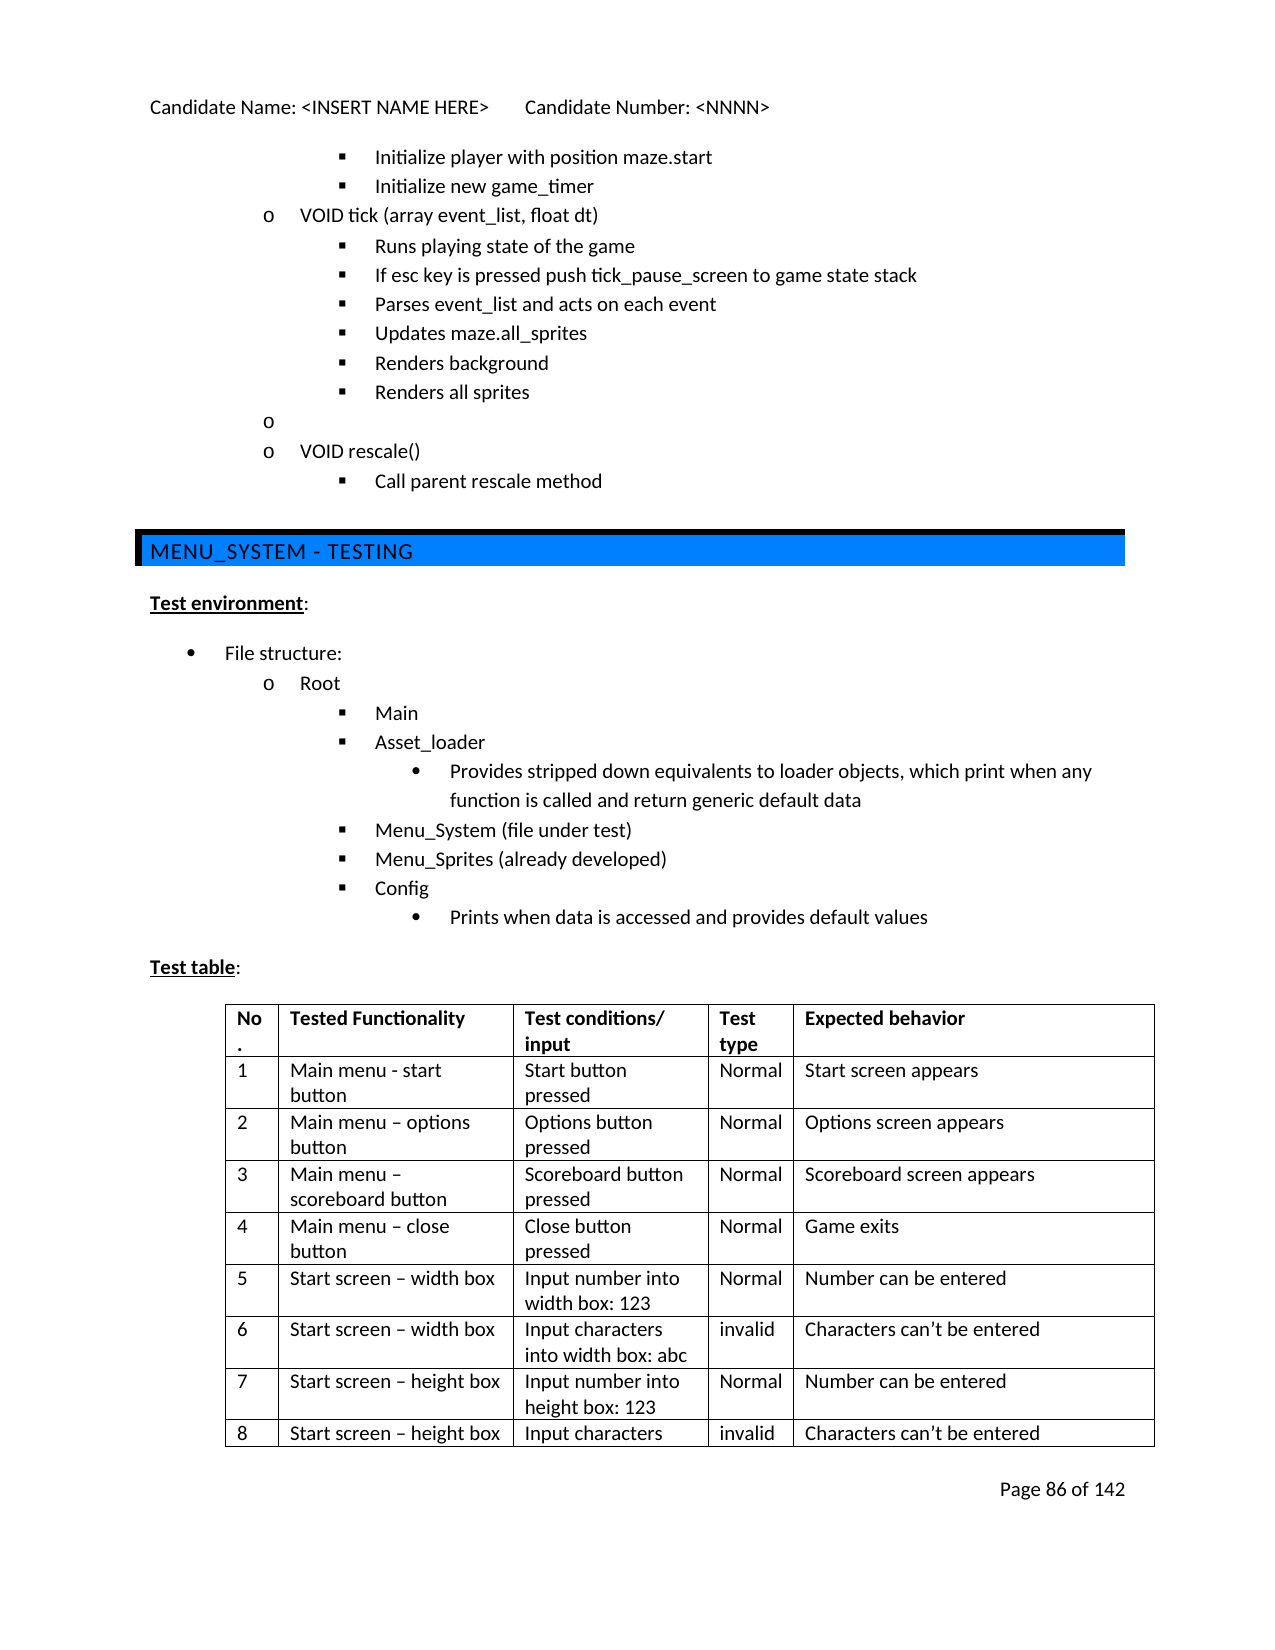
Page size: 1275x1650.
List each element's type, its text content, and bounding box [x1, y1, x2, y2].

list Root [262, 670, 1125, 696]
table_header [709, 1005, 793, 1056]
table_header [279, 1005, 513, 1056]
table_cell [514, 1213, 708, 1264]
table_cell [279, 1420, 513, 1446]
list File structure: [187, 641, 1125, 666]
list Main [337, 700, 1125, 726]
list Menu_Sprites (already developed) [337, 846, 1125, 871]
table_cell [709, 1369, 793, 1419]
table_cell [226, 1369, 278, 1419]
list Initialize new game_timer [337, 173, 1125, 199]
list Asset_loader [337, 729, 1125, 755]
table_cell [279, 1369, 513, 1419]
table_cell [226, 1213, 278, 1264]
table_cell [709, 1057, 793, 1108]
list If esc key is pressed push tick_pause_screen to game state stack [337, 262, 1125, 288]
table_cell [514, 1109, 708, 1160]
text Test environment: [150, 591, 1125, 616]
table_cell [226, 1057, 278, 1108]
list Parses event_list and acts on each event [337, 291, 1125, 317]
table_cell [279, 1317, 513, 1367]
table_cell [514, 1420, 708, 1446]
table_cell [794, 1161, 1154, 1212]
list Menu_System (file under test) [337, 817, 1125, 842]
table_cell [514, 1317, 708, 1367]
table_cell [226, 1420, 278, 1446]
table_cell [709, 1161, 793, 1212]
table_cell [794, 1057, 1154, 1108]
list Provides stripped down equivalents to loader objects, which print when any function is called and return generic default data [412, 758, 1125, 813]
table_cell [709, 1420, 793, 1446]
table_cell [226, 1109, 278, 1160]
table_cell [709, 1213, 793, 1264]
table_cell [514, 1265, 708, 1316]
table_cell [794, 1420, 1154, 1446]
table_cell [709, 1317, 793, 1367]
list VOID rescale() [262, 438, 1125, 465]
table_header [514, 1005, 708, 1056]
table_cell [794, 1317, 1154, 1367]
list Prints when data is accessed and provides default values [412, 904, 1125, 930]
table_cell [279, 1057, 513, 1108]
text Test table: [150, 954, 1125, 980]
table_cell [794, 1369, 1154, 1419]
list Config [337, 875, 1125, 901]
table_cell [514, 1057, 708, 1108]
list Updates maze.all_sprites [337, 321, 1125, 346]
list Initialize player with position maze.start [337, 144, 1125, 170]
list Renders all sprites [337, 379, 1125, 404]
list Renders background [337, 350, 1125, 375]
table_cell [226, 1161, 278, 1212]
list VOID tick (array event_list, float dt) [262, 203, 1125, 229]
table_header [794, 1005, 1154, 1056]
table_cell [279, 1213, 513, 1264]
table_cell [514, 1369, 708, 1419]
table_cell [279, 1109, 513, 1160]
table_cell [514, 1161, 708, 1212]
text Menu_system - Testing [142, 535, 1125, 566]
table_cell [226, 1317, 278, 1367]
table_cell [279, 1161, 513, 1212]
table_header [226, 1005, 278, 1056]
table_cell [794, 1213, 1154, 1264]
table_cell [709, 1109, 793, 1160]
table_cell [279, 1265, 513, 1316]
list Call parent rescale method [337, 469, 1125, 494]
list Runs playing state of the game [337, 233, 1125, 258]
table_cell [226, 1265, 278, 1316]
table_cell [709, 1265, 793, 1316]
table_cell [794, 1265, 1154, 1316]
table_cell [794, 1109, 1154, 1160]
